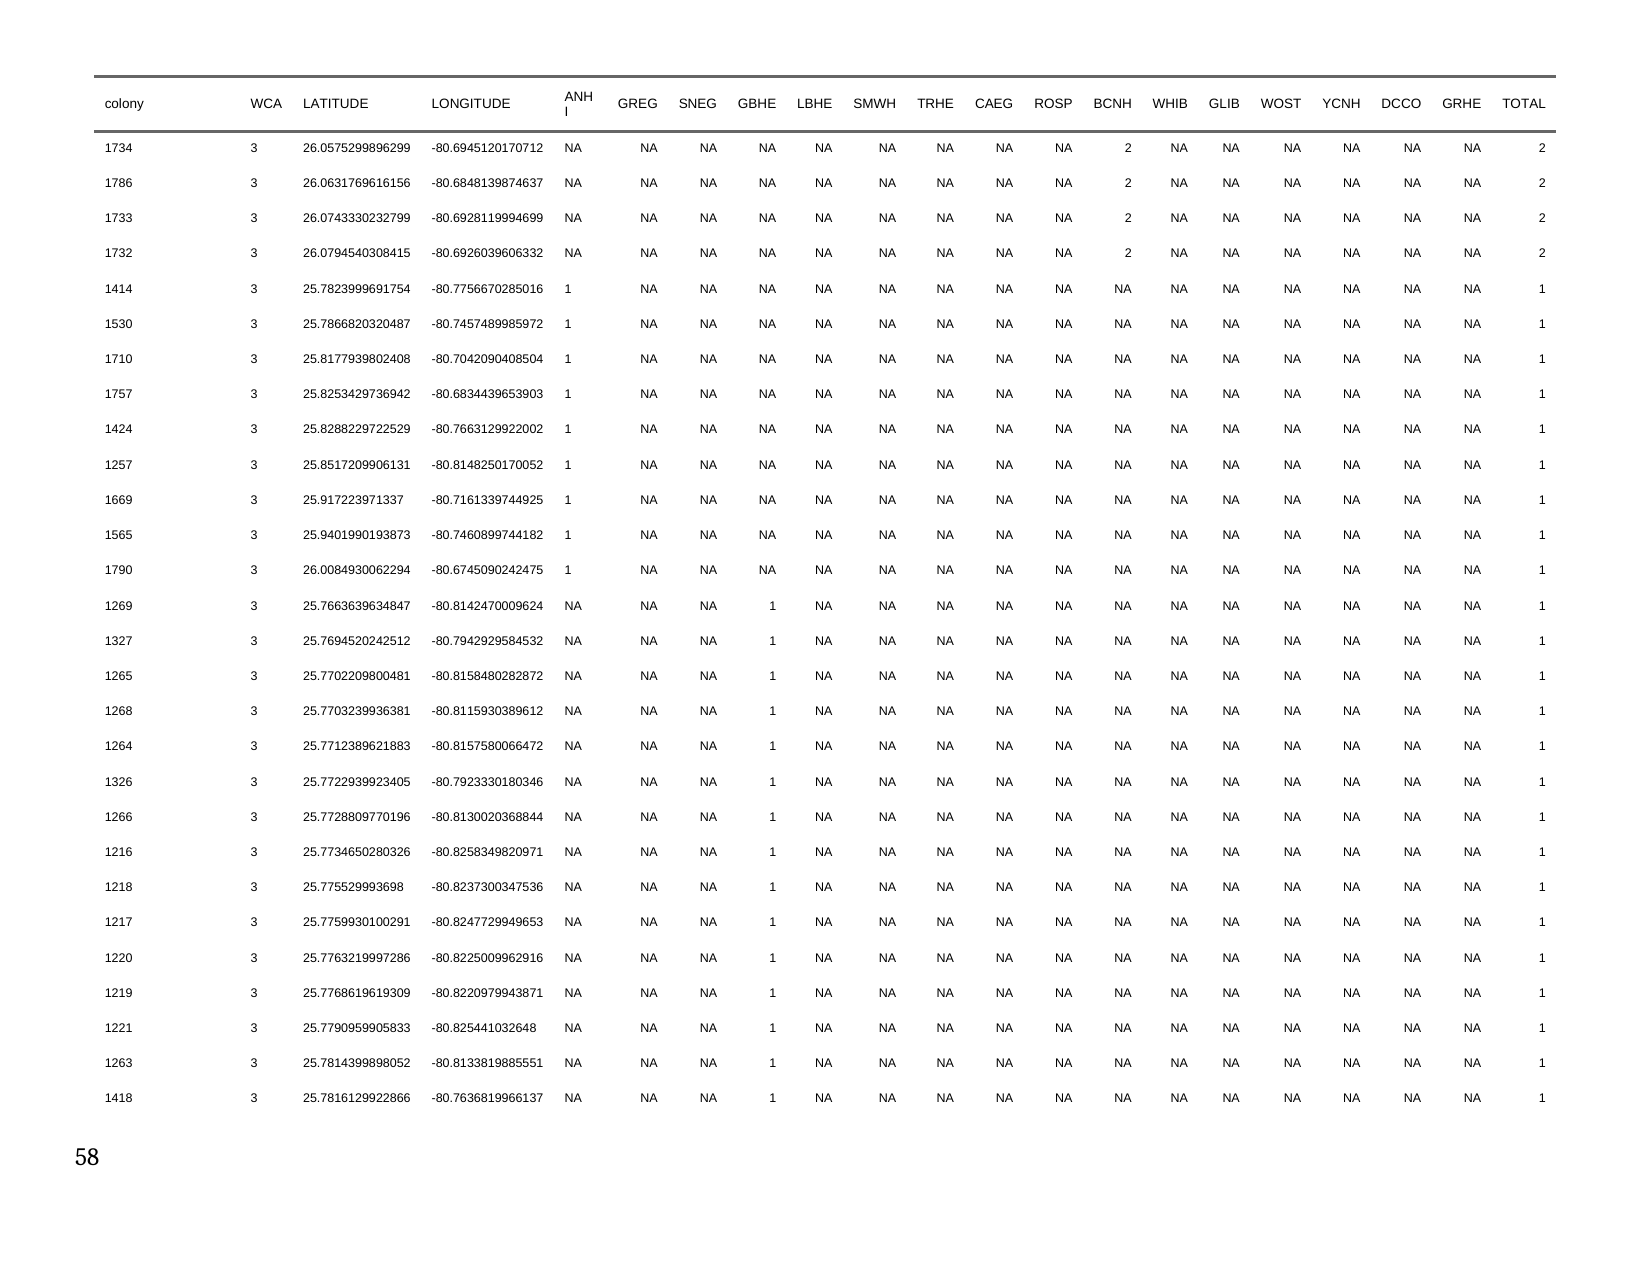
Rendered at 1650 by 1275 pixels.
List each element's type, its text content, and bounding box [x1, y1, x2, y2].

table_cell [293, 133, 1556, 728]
table_header colony [94, 78, 240, 130]
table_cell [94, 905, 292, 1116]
table_header LONGITUDE [421, 78, 554, 130]
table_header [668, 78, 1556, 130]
table_header ANHI [554, 78, 607, 130]
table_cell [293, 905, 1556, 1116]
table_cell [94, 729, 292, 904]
table_header WCA [240, 78, 292, 130]
table_header GREG [607, 78, 668, 130]
table_header LATITUDE [293, 78, 421, 130]
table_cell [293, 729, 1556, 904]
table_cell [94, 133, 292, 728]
